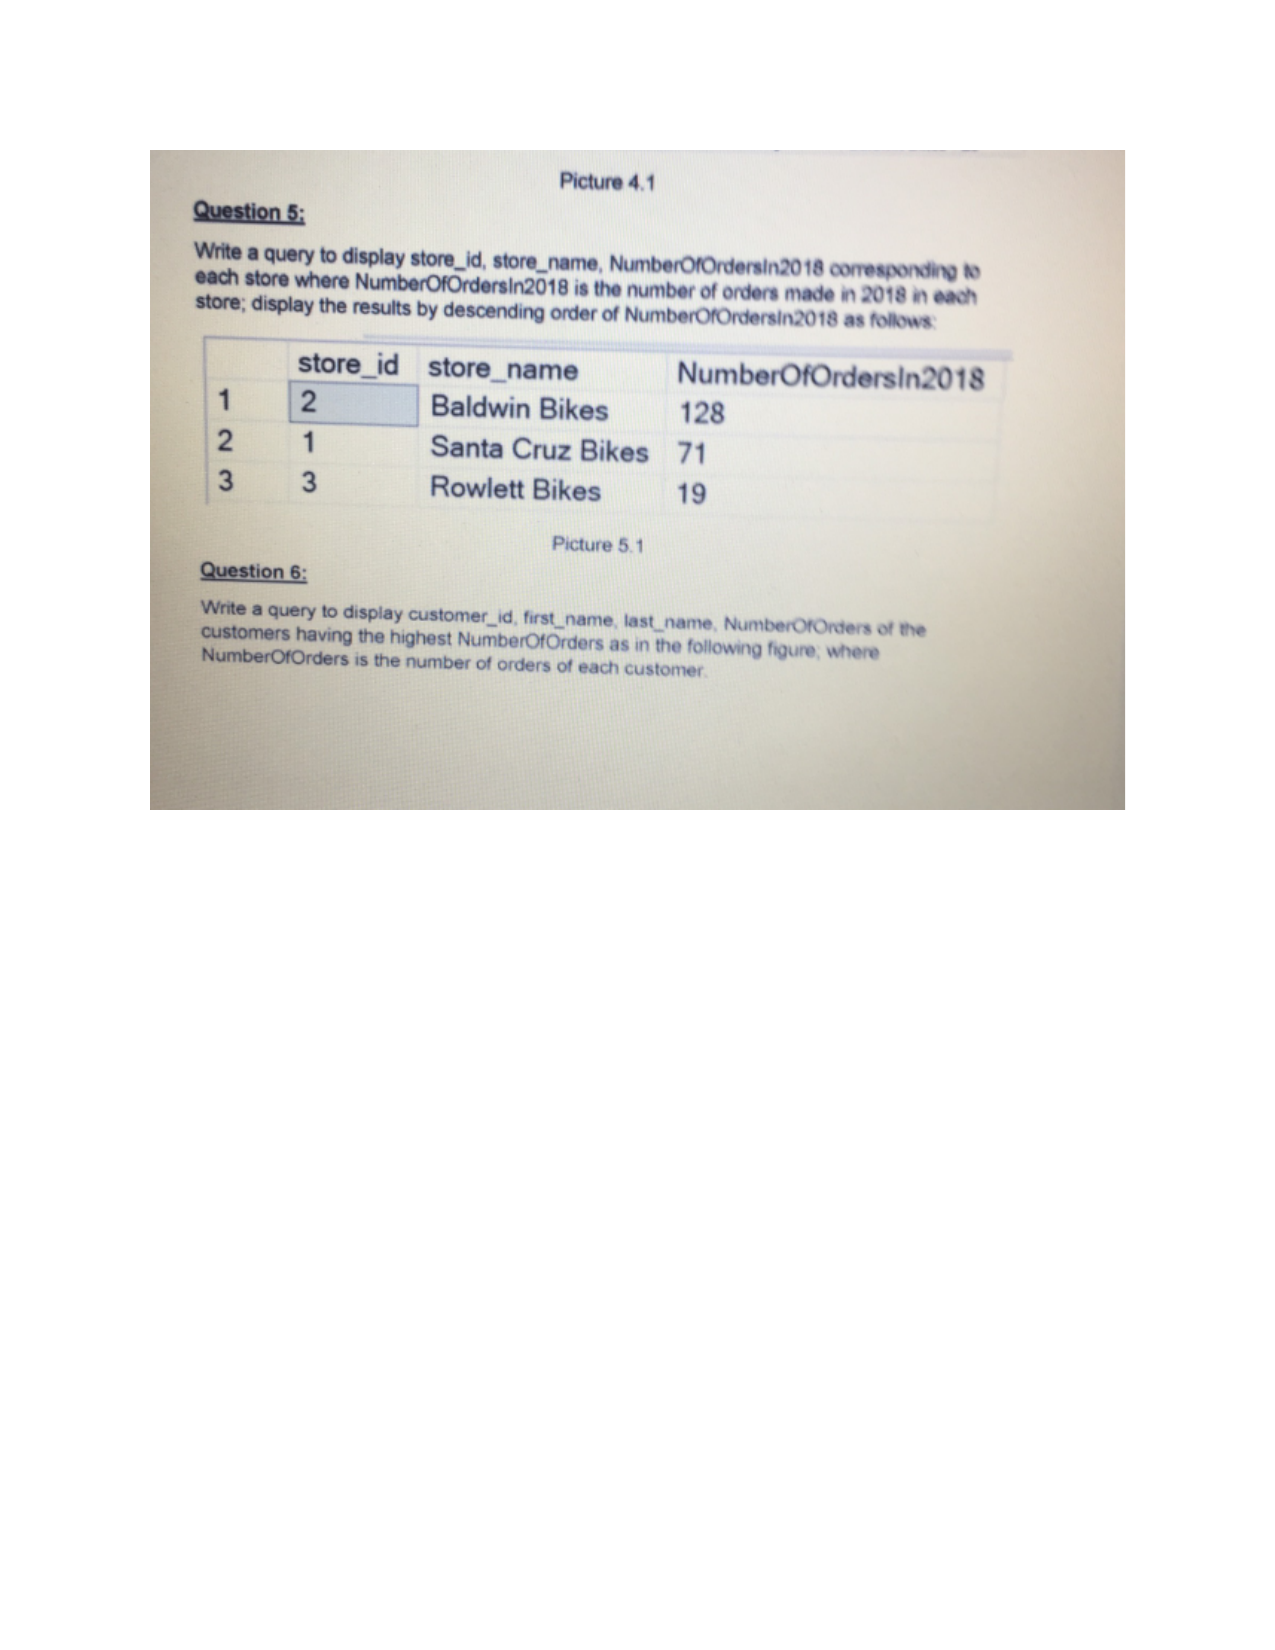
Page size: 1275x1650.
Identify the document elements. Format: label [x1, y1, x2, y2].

picture [150, 150, 1125, 810]
